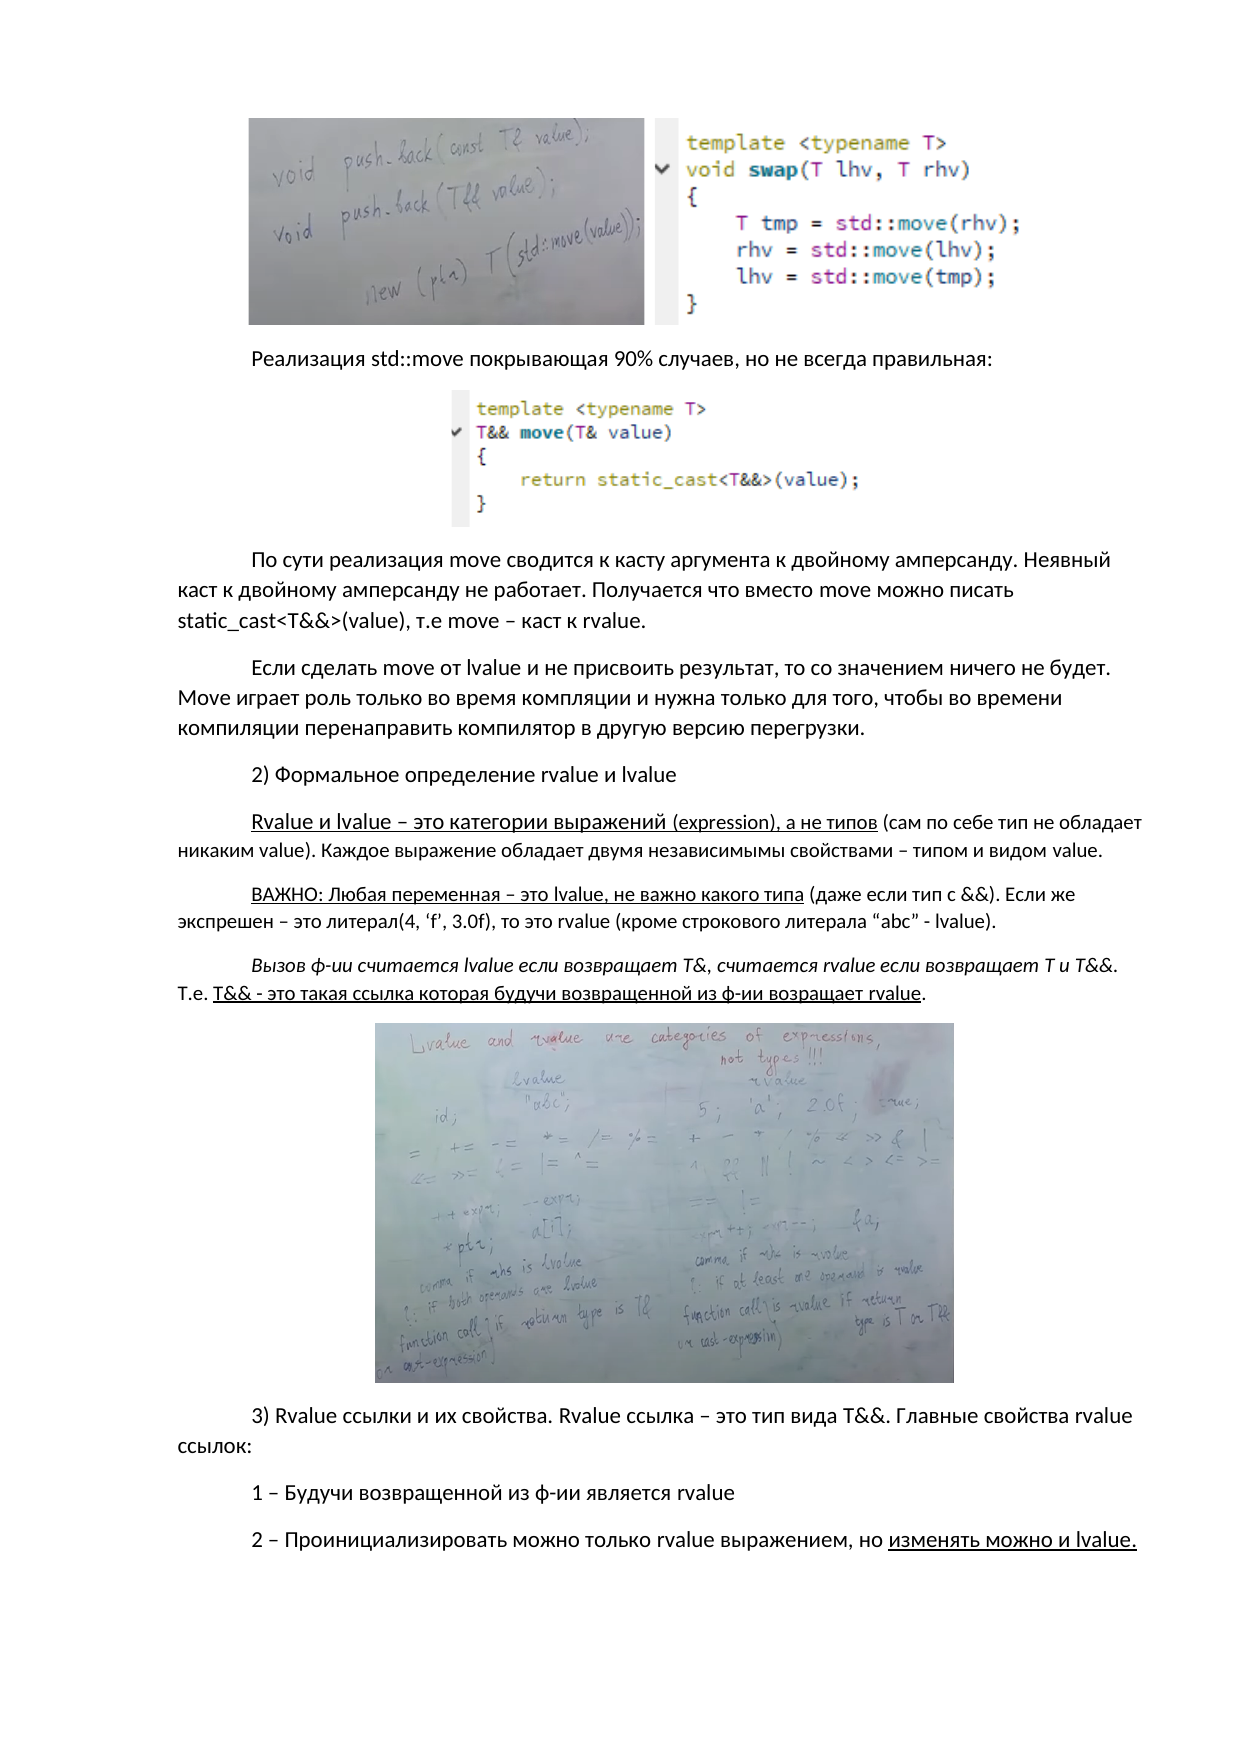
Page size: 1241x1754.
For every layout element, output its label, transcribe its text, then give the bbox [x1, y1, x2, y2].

text ВАЖНО: Любая переменная – это lvalue, не важно какого типа (даже если тип с &&). Если же экспрешен – это литерал(4, ‘f’, 3.0f), то это rvalue (кроме строкового литерала “abc” - lvalue). [177, 881, 1152, 934]
picture [654, 118, 1081, 325]
text 2) Формальное определение rvalue и lvalue [177, 760, 1152, 788]
text 2 – Проинициализировать можно только rvalue выражением, но изменять можно и lvalue. [177, 1525, 1152, 1553]
picture [248, 118, 645, 325]
text Вызов ф-ии считается lvalue если возвращает T&, считается rvalue если возвращает T и T&&. Т.е. T&& - это такая ссылка которая будучи возвращенной из ф-ии возращает rvalue. [177, 952, 1152, 1005]
text Реализация std::move покрывающая 90% случаев, но не всегда правильная: [177, 344, 1152, 372]
picture [375, 1023, 954, 1383]
text Rvalue и lvalue – это категории выражений (expression), а не типов (сам по себе тип не обладает никаким value). Каждое выражение обладает двумя независимымы свойствами – типом и видом value. [177, 807, 1152, 862]
text По сути реализация move сводится к касту аргумента к двойному амперсанду. Неявный каст к двойному амперсанду не работает. Получается что вместо move можно писать static_cast<T&&>(value), т.е move – каст к rvalue. [177, 545, 1152, 634]
text Если сделать move от lvalue и не присвоить результат, то со значением ничего не будет. Move играет роль только во время компляции и нужна только для того, чтобы во времени компиляции перенаправить компилятор в другую версию перегрузки. [177, 653, 1152, 741]
text 3) Rvalue ссылки и их свойства. Rvalue ссылка – это тип вида T&&. Главные свойства rvalue ссылок: [177, 1401, 1152, 1459]
picture [451, 390, 878, 527]
text 1 – Будучи возвращенной из ф-ии является rvalue [177, 1478, 1152, 1506]
